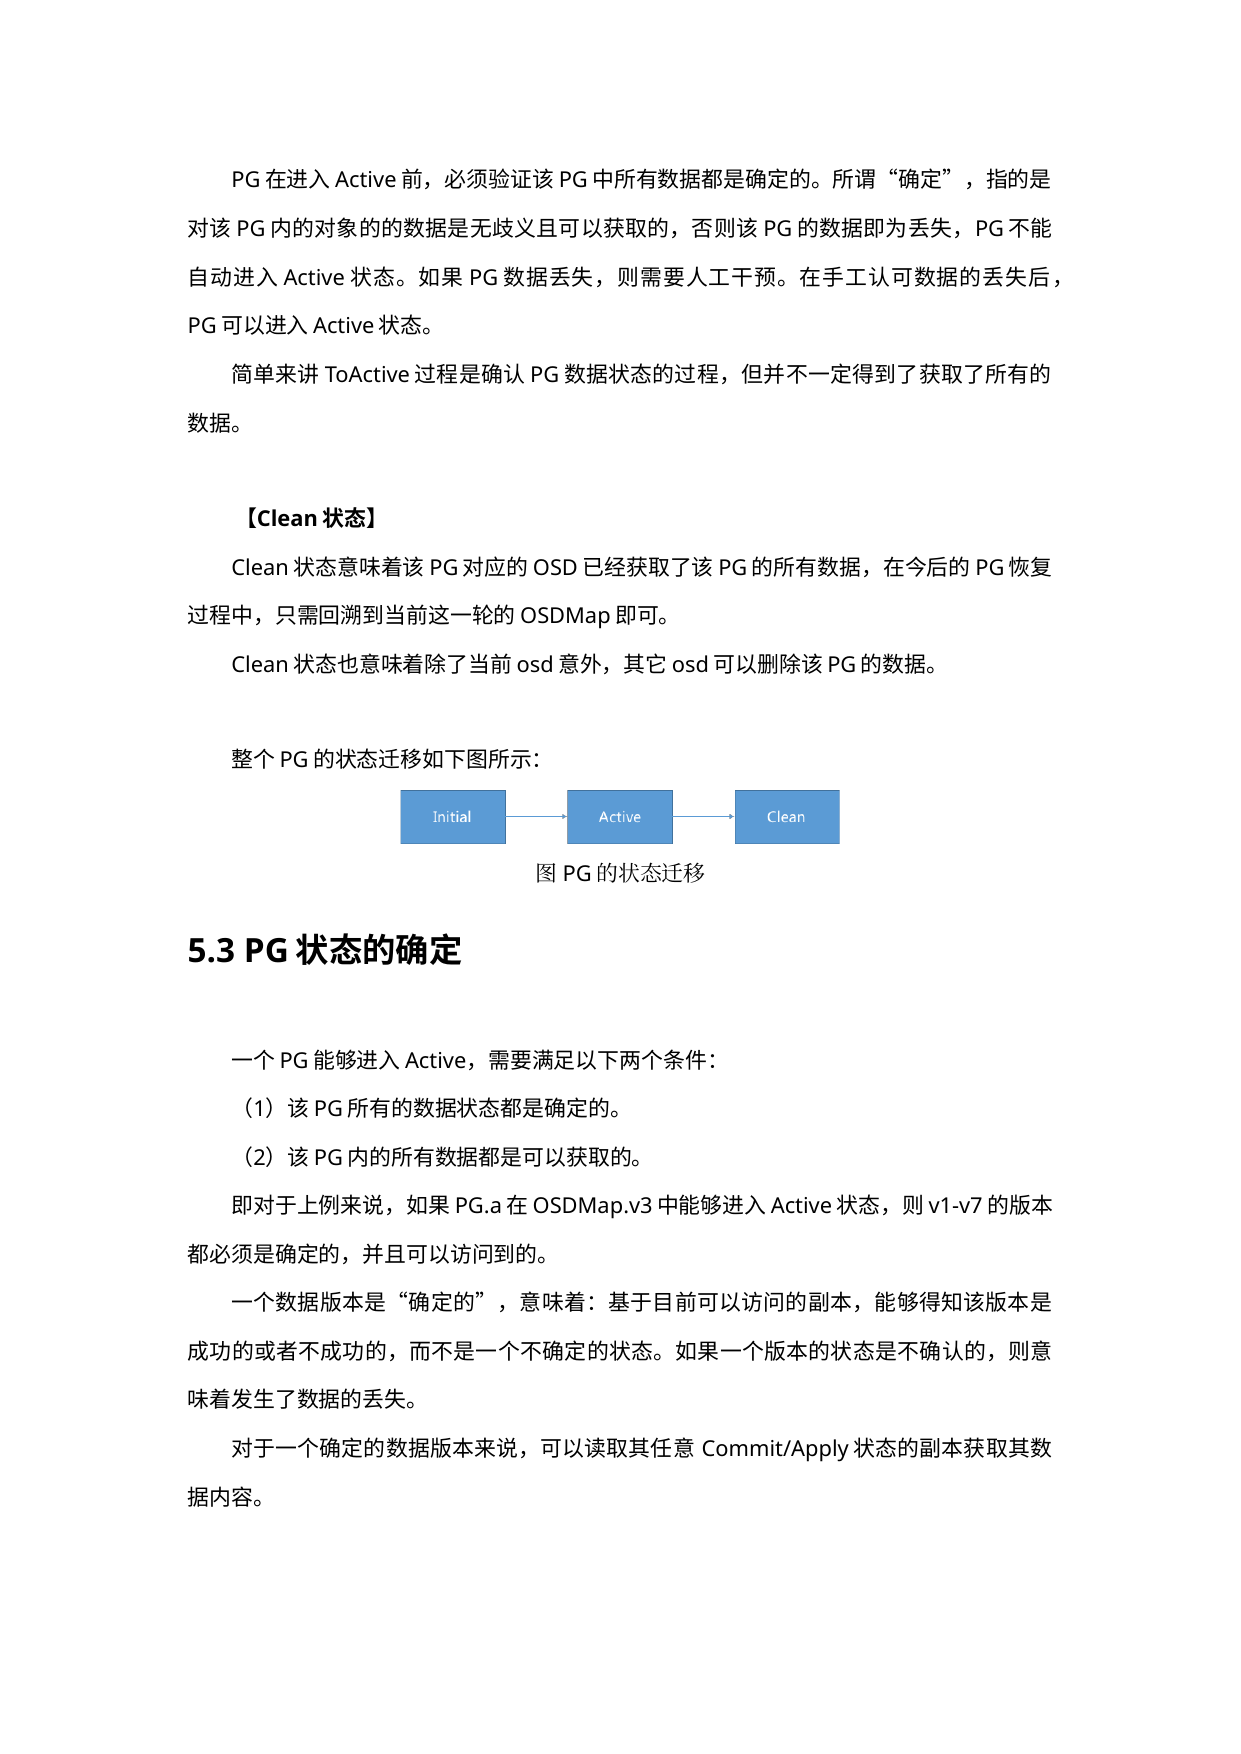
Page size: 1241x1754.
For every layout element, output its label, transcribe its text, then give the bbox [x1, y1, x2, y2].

text Clean状态也意味着除了当前osd意外，其它osd可以删除该PG的数据。 [187, 646, 1053, 679]
text 对于一个确定的数据版本来说，可以读取其任意Commit/Apply状态的副本获取其数据内容。 [187, 1430, 1053, 1512]
text 一个数据版本是“确定的”，意味着：基于目前可以访问的副本，能够得知该版本是成功的或者不成功的，而不是一个不确定的状态。如果一个版本的状态是不确认的，则意味着发生了数据的丢失。 [187, 1284, 1053, 1414]
text 即对于上例来说，如果PG.a在OSDMap.v3中能够进入Active状态，则v1-v7的版本都必须是确定的，并且可以访问到的。 [187, 1187, 1053, 1269]
text PG在进入Active前，必须验证该PG中所有数据都是确定的。所谓“确定”，指的是对该PG内的对象的的数据是无歧义且可以获取的，否则该PG的数据即为丢失，PG不能自动进入Active状态。如果PG数据丢失，则需要人工干预。在手工认可数据的丢失后，PG可以进入Active状态。 [187, 162, 1053, 341]
text 整个PG的状态迁移如下图所示： [187, 742, 1053, 775]
text 简单来讲ToActive过程是确认PG数据状态的过程，但并不一定得到了获取了所有的数据。 [187, 357, 1053, 438]
text （2）该PG内的所有数据都是可以获取的。 [231, 1139, 1053, 1172]
text 【Clean状态】 [187, 501, 1053, 533]
text 图 PG的状态迁移 [187, 856, 1053, 888]
text Clean状态意味着该PG对应的OSD已经获取了该PG的所有数据，在今后的PG恢复过程中，只需回溯到当前这一轮的OSDMap即可。 [187, 549, 1053, 631]
picture [400, 790, 840, 844]
text 一个PG能够进入Active，需要满足以下两个条件： [187, 1042, 1053, 1075]
subtitle 5.3 PG状态的确定 [187, 915, 1053, 980]
text （1）该PG所有的数据状态都是确定的。 [231, 1091, 1053, 1123]
